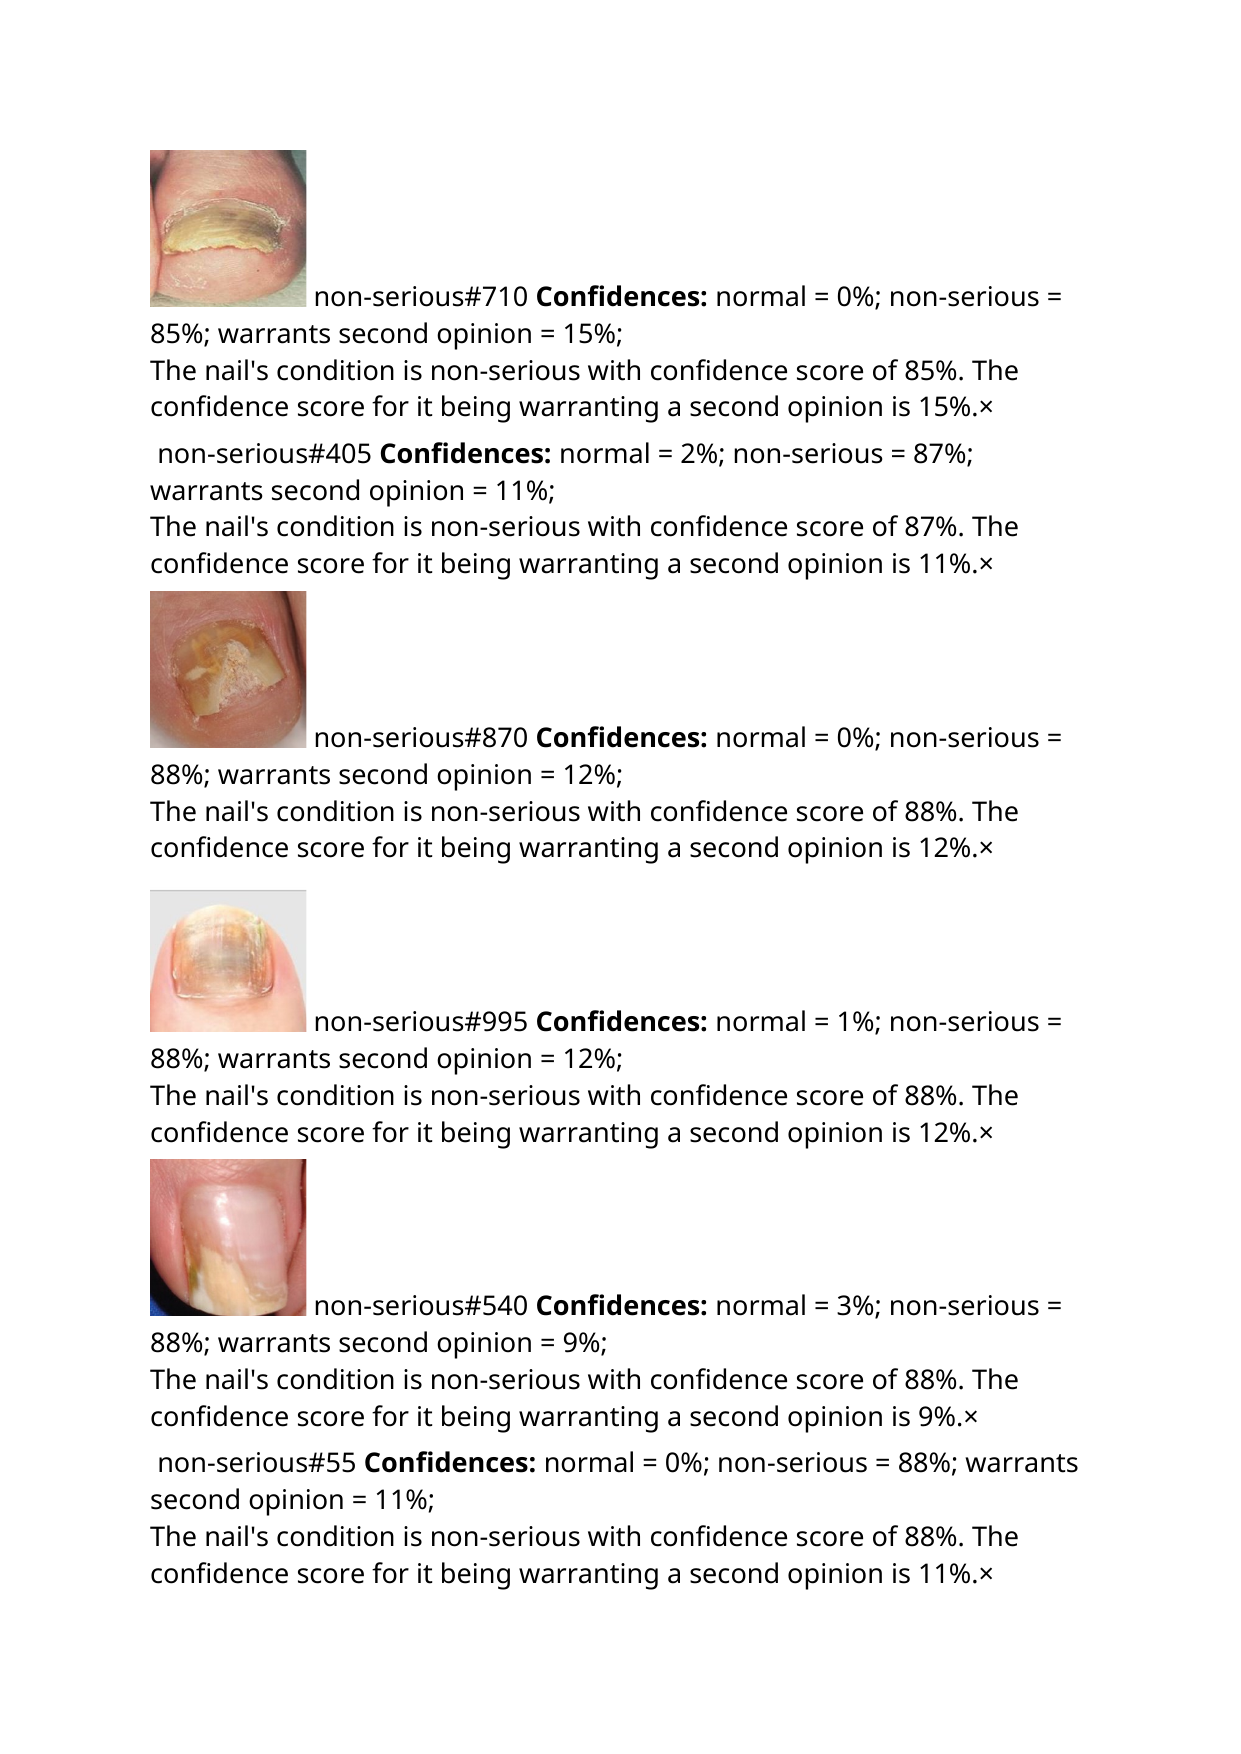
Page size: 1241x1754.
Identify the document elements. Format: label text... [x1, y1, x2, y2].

text non-serious#870 Confidences: normal = 0%; non-serious = 88%; warrants second opinion = 12%; The nail's condition is non-serious with confidence score of 88%. The confidence score for it being warranting a second opinion is 12%.× [150, 591, 1090, 866]
text non-serious#995 Confidences: normal = 1%; non-serious = 88%; warrants second opinion = 12%; The nail's condition is non-serious with confidence score of 88%. The confidence score for it being warranting a second opinion is 12%.× [150, 875, 1090, 1150]
picture [150, 875, 307, 1032]
text non-serious#405 Confidences: normal = 2%; non-serious = 87%; warrants second opinion = 11%; The nail's condition is non-serious with confidence score of 87%. The confidence score for it being warranting a second opinion is 11%.× [150, 434, 1090, 582]
text non-serious#710 Confidences: normal = 0%; non-serious = 85%; warrants second opinion = 15%; The nail's condition is non-serious with confidence score of 85%. The confidence score for it being warranting a second opinion is 15%.× [150, 150, 1090, 425]
picture [150, 150, 307, 307]
text non-serious#55 Confidences: normal = 0%; non-serious = 88%; warrants second opinion = 11%; The nail's condition is non-serious with confidence score of 88%. The confidence score for it being warranting a second opinion is 11%.× [150, 1443, 1090, 1591]
picture [150, 591, 307, 748]
text non-serious#540 Confidences: normal = 3%; non-serious = 88%; warrants second opinion = 9%; The nail's condition is non-serious with confidence score of 88%. The confidence score for it being warranting a second opinion is 9%.× [150, 1159, 1090, 1434]
picture [150, 1159, 307, 1316]
